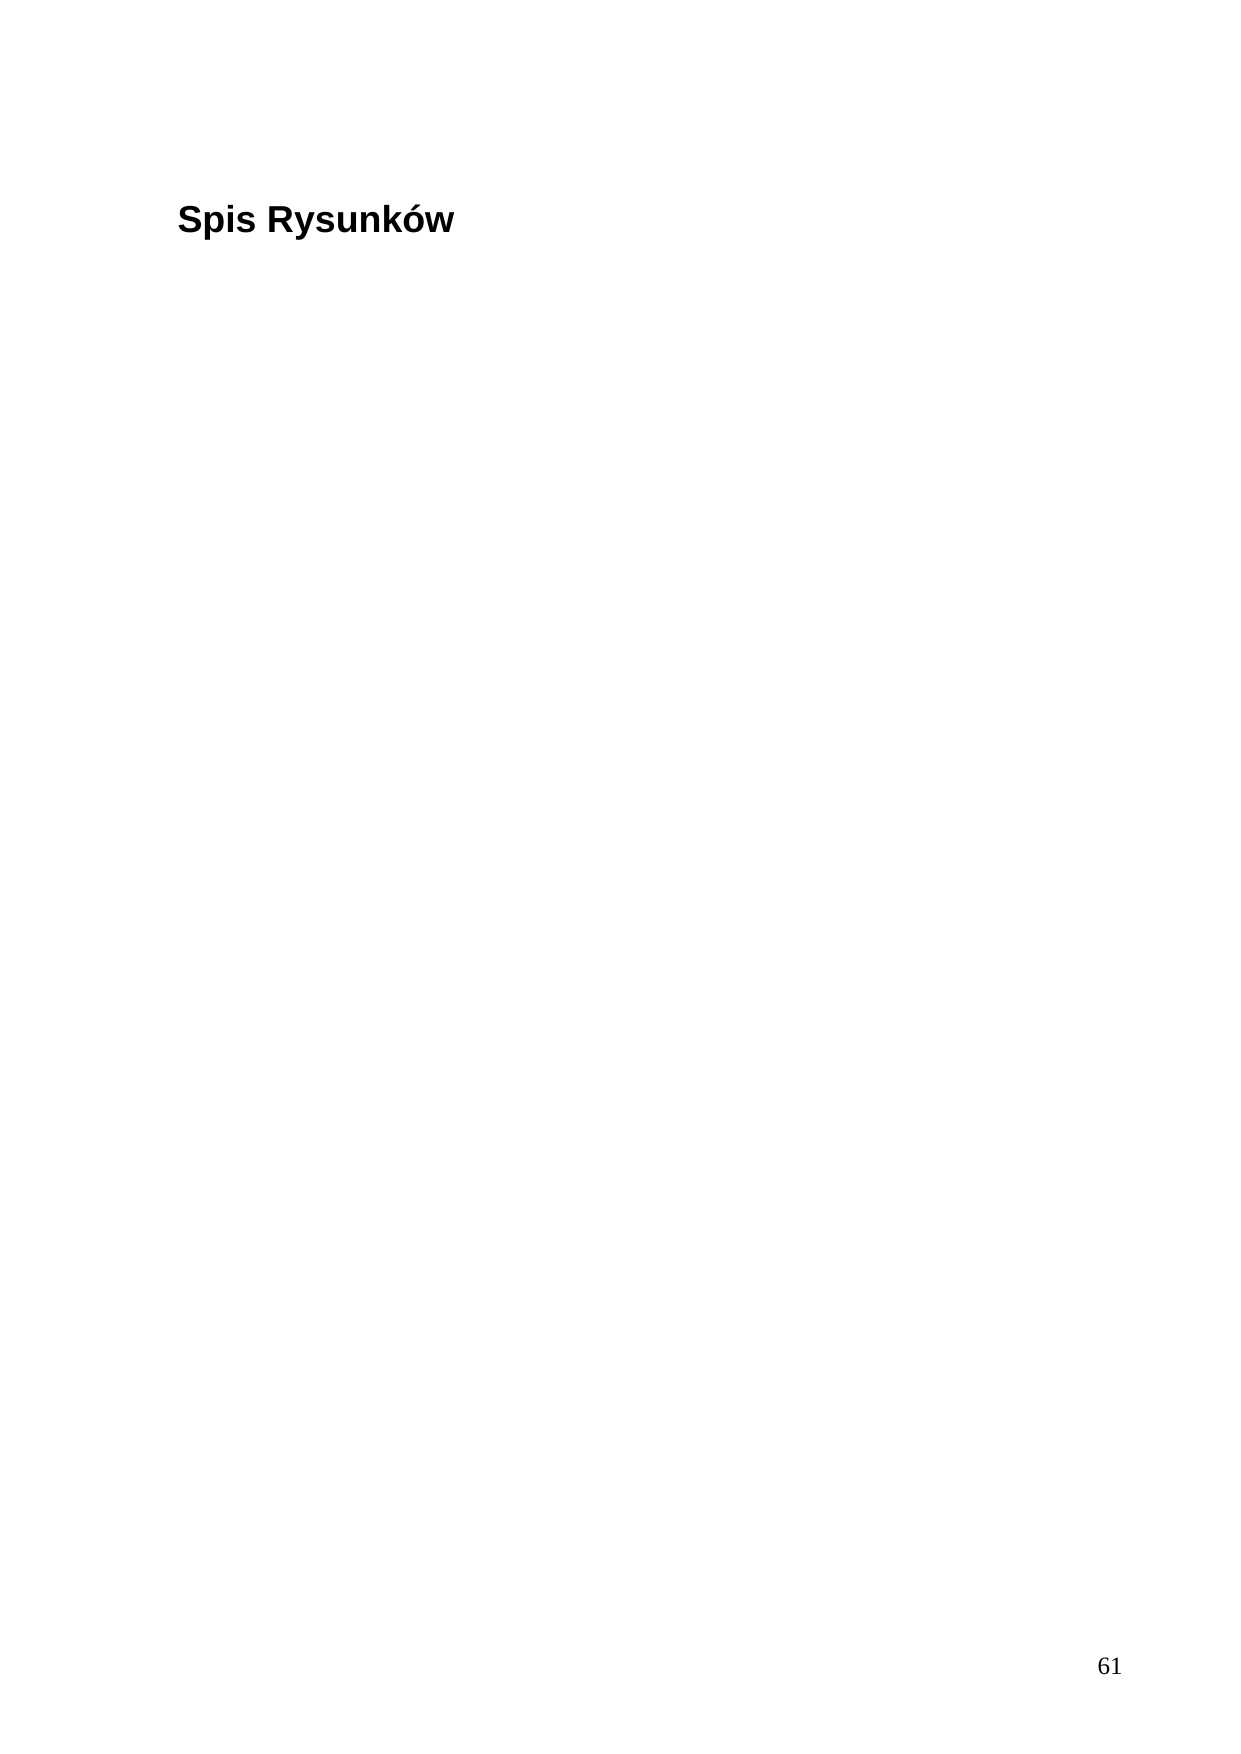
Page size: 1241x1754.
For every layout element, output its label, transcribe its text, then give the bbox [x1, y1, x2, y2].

subtitle Spis Rysunków [177, 198, 1122, 241]
